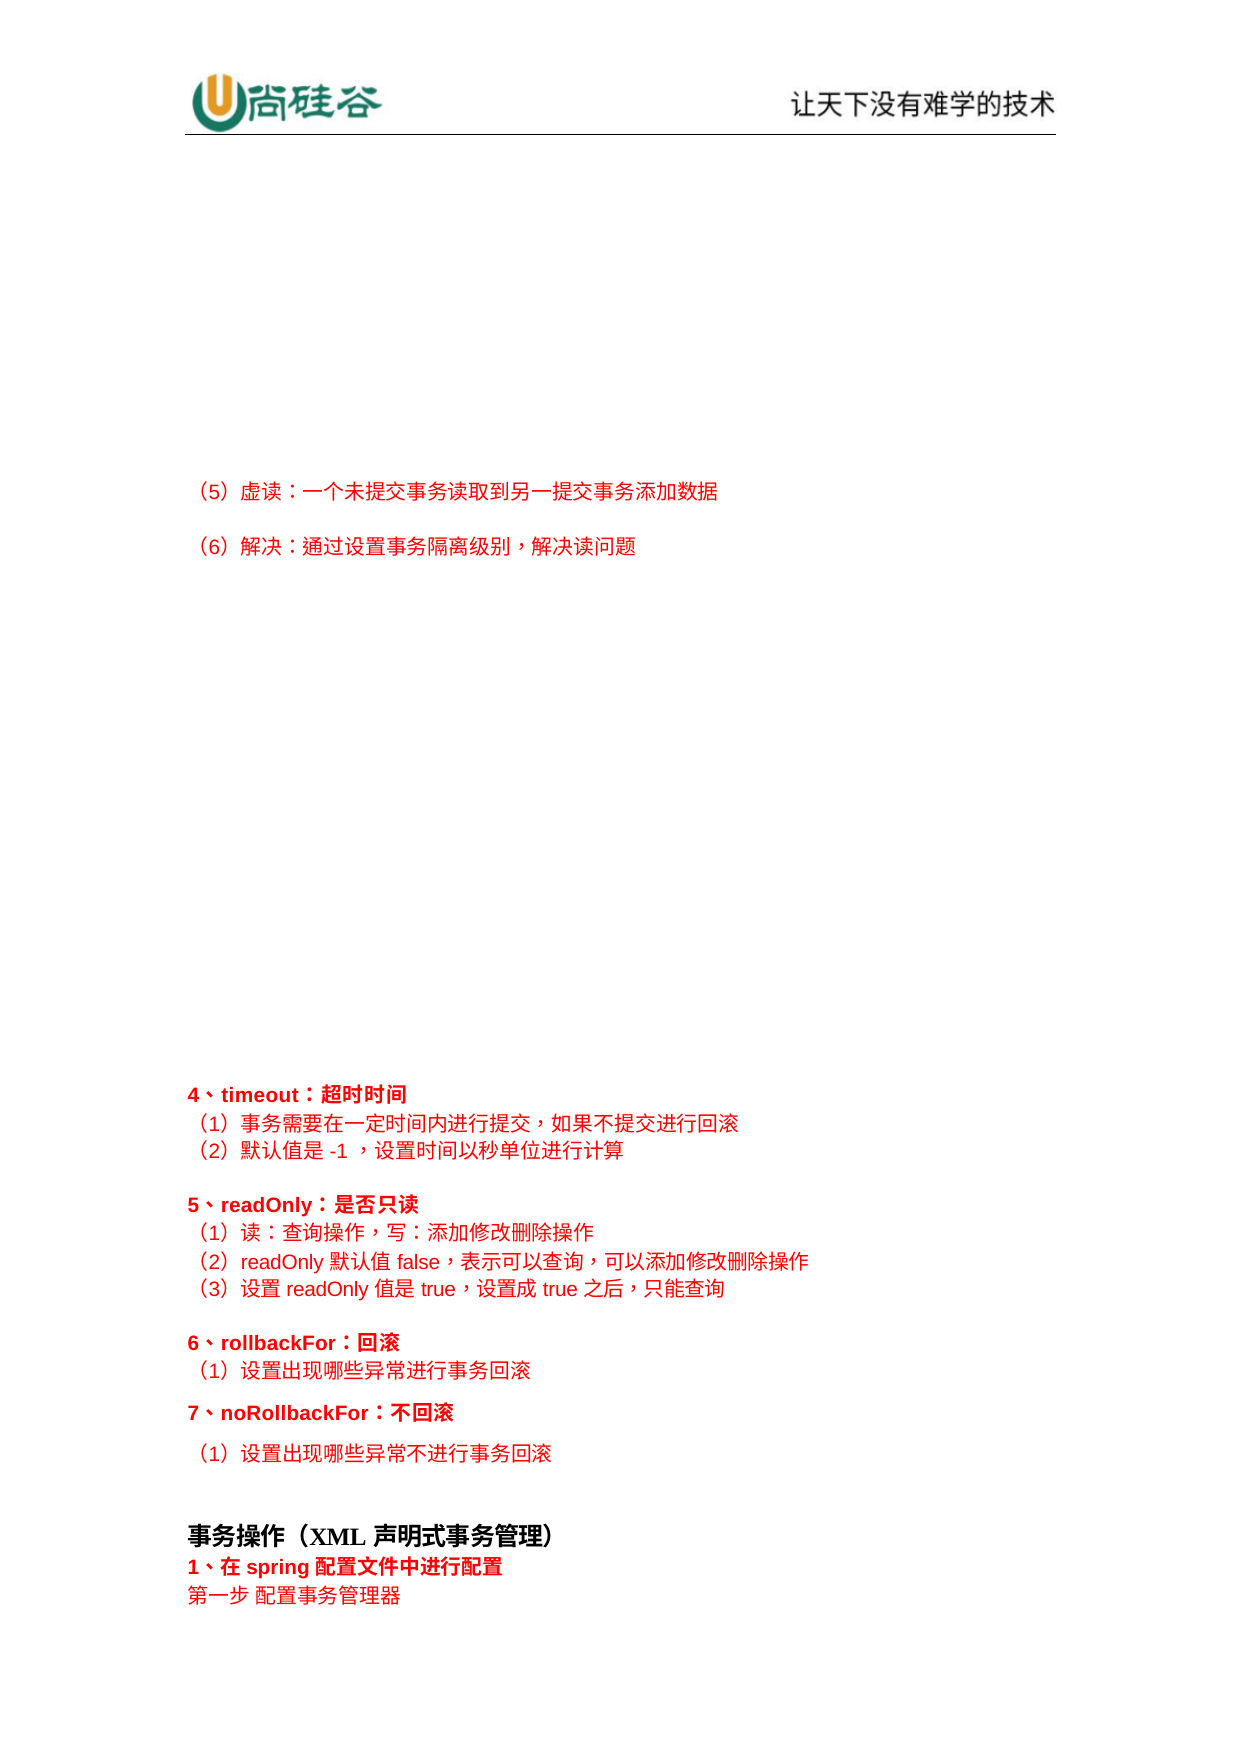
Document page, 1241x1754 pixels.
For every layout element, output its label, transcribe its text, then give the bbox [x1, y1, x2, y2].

text 事务操作（XML 声明式事务管理） [187, 1520, 1060, 1552]
text （1）事务需要在一定时间内进行提交，如果不提交进行回滚（2）默认值是 -1 ，设置时间以秒单位进行计算 [187, 1108, 740, 1165]
text （5）虚读：一个未提交事务读取到另一提交事务添加数据（6）解决：通过设置事务隔离级别，解决读问题 [187, 477, 720, 560]
picture [190, 72, 1058, 134]
text （1）设置出现哪些异常进行事务回滚7、noRollbackFor：不回滚 [187, 1357, 532, 1427]
text （1）设置出现哪些异常不进行事务回滚 [187, 1439, 1060, 1467]
text 5、readOnly：是否只读 [187, 1190, 1060, 1218]
text 1、在 spring 配置文件中进行配置第一步 配置事务管理器 [187, 1552, 507, 1609]
text 6、rollbackFor：回滚 [187, 1328, 1060, 1356]
text （2）readOnly 默认值 false，表示可以查询，可以添加修改删除操作（3）设置 readOnly 值是 true，设置成 true 之后，只能查询 [187, 1247, 813, 1303]
text （1）读：查询操作，写：添加修改删除操作 [187, 1218, 1060, 1246]
text 4、timeout：超时时间 [187, 1080, 1060, 1108]
